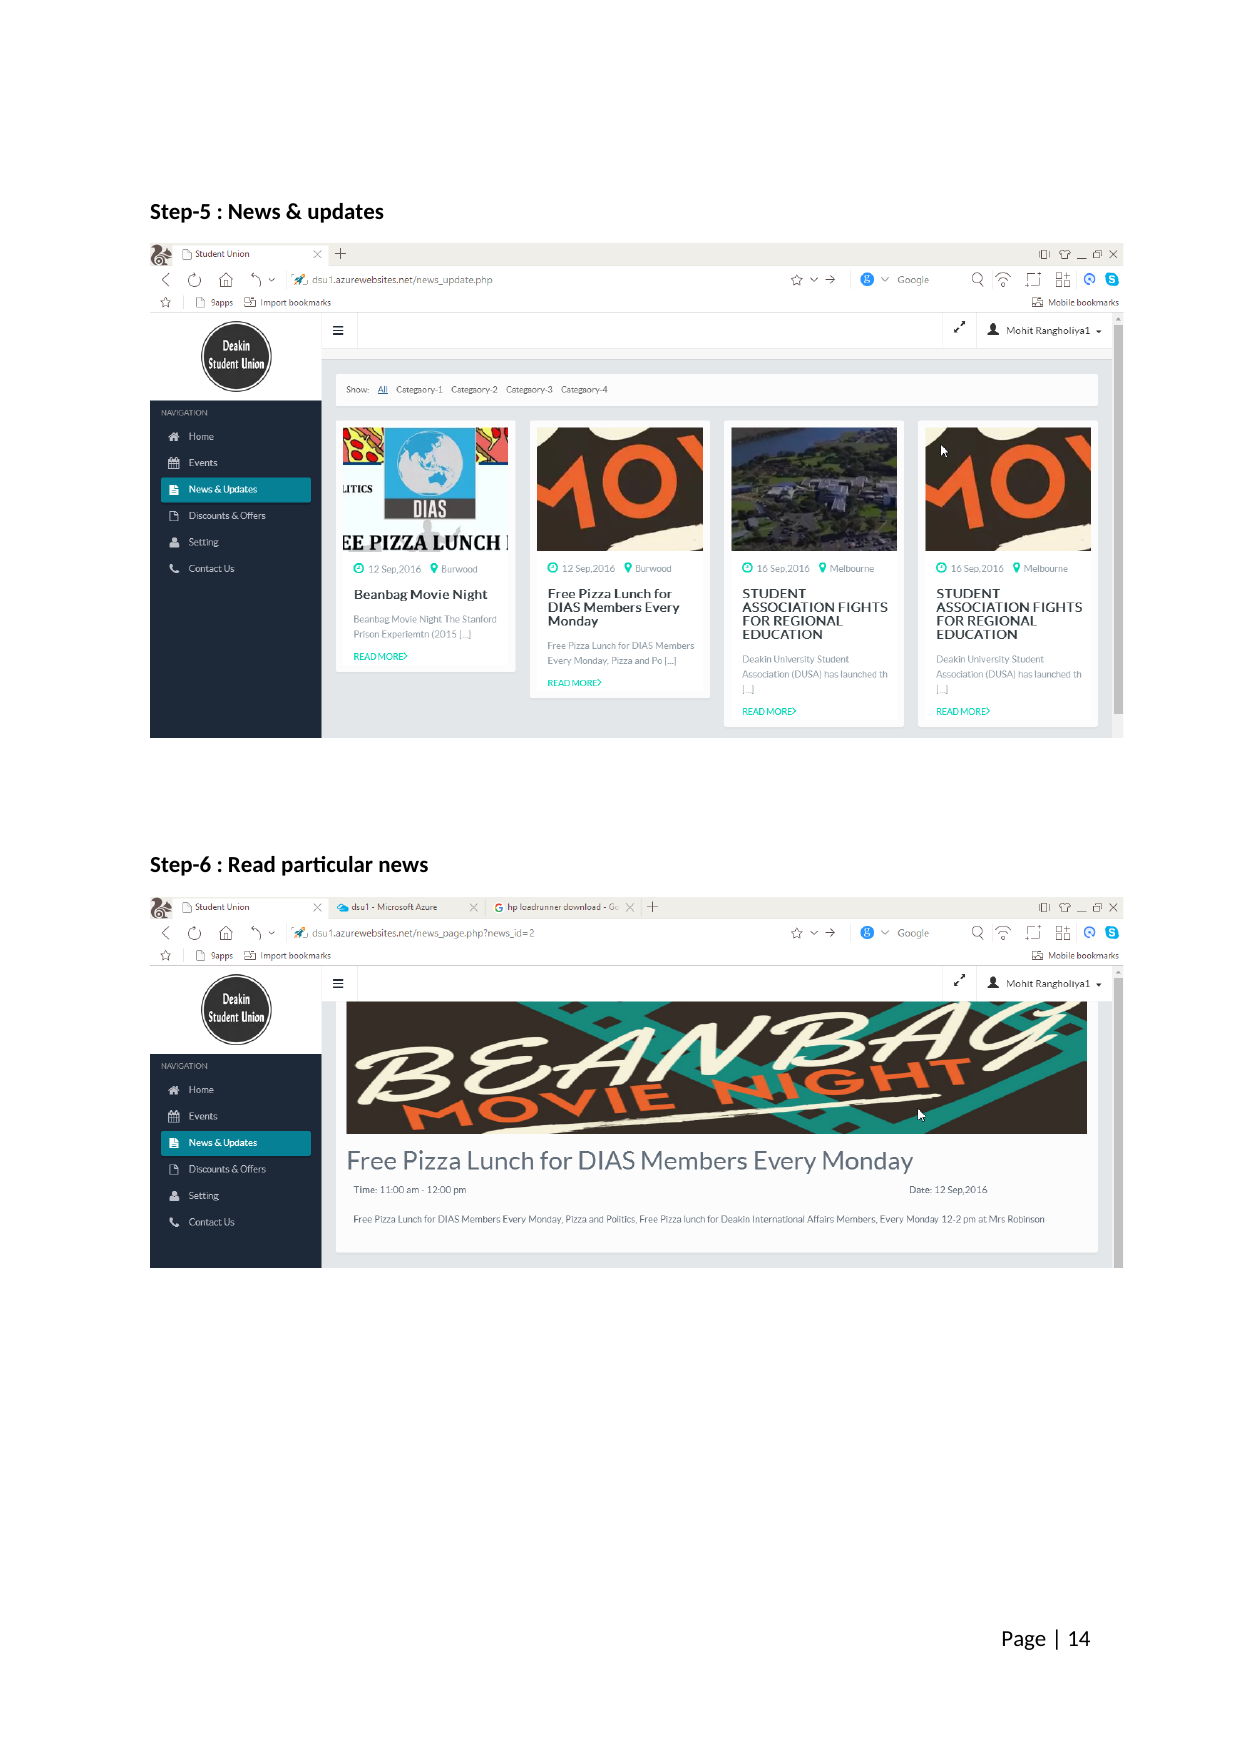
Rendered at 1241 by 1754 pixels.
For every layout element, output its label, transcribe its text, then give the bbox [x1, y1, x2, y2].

text Step-5 : News & updates [150, 197, 1090, 225]
text Step-6 : Read particular news [150, 850, 1090, 878]
picture [150, 897, 1124, 1268]
picture [150, 243, 1124, 738]
